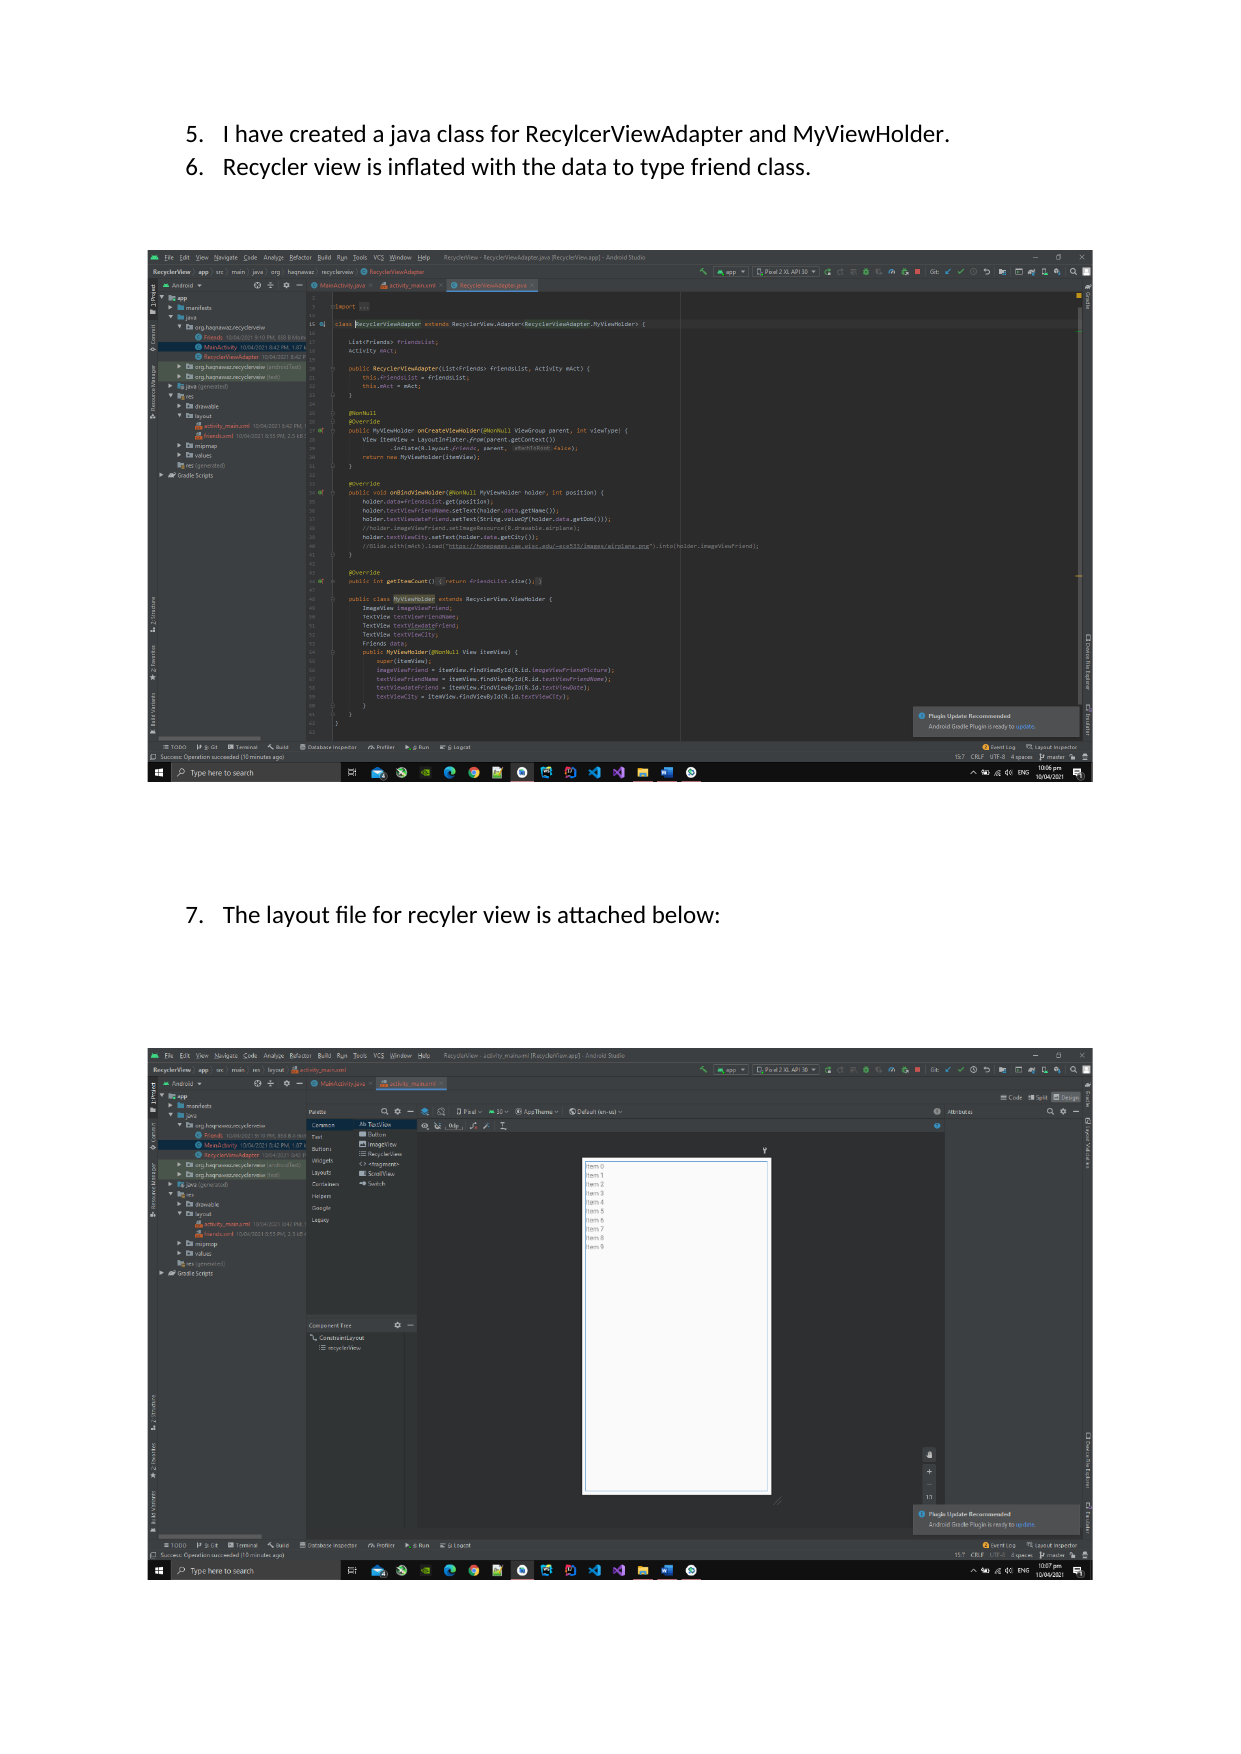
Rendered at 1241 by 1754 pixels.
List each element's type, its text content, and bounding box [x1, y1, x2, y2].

list I have created a java class for RecylcerViewAdapter and MyViewHolder. [185, 118, 1092, 149]
picture [147, 1048, 1093, 1580]
list The layout file for recyler view is attached below: [185, 900, 1092, 930]
list Recycler view is inflated with the data to type friend class. [185, 151, 1092, 182]
picture [147, 250, 1093, 782]
